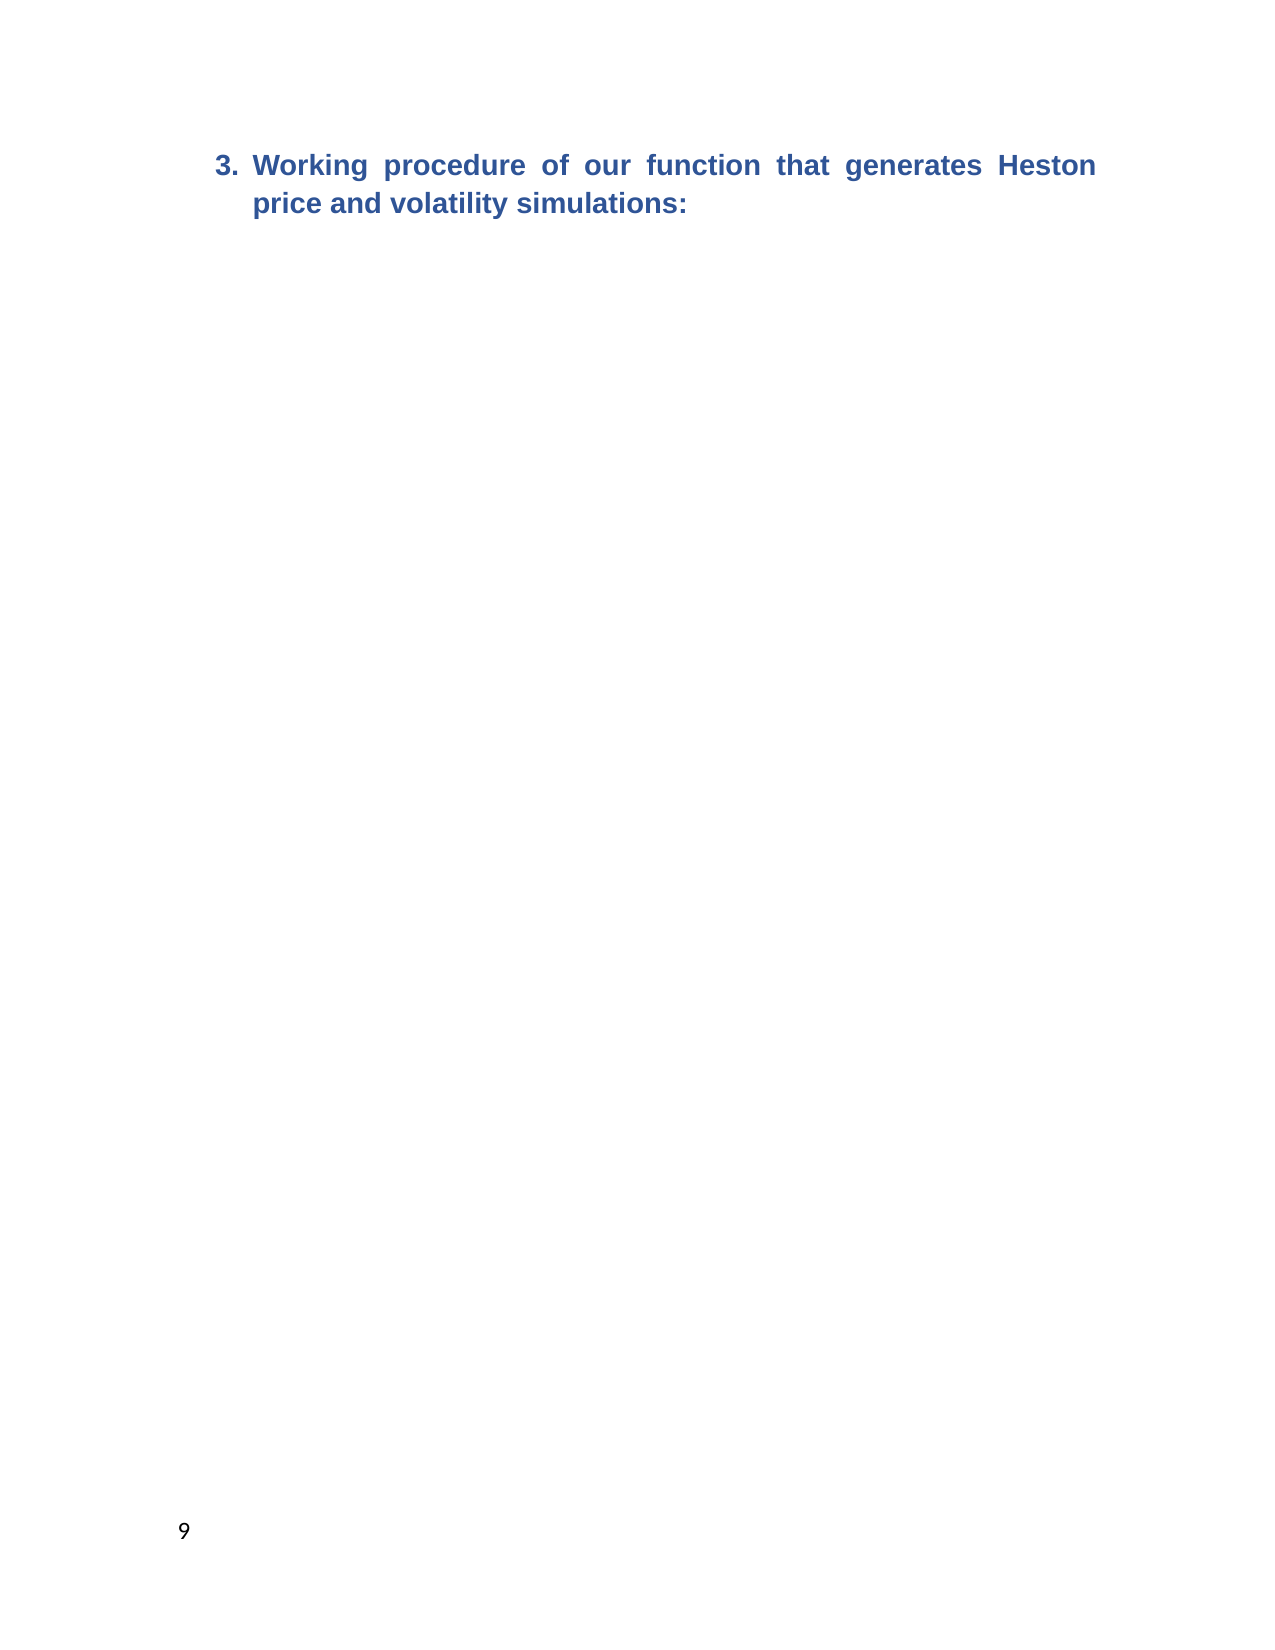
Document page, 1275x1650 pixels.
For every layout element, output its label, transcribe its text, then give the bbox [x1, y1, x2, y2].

subtitle Working procedure of our function that generates Heston price and volatility simulations: [215, 148, 1098, 220]
